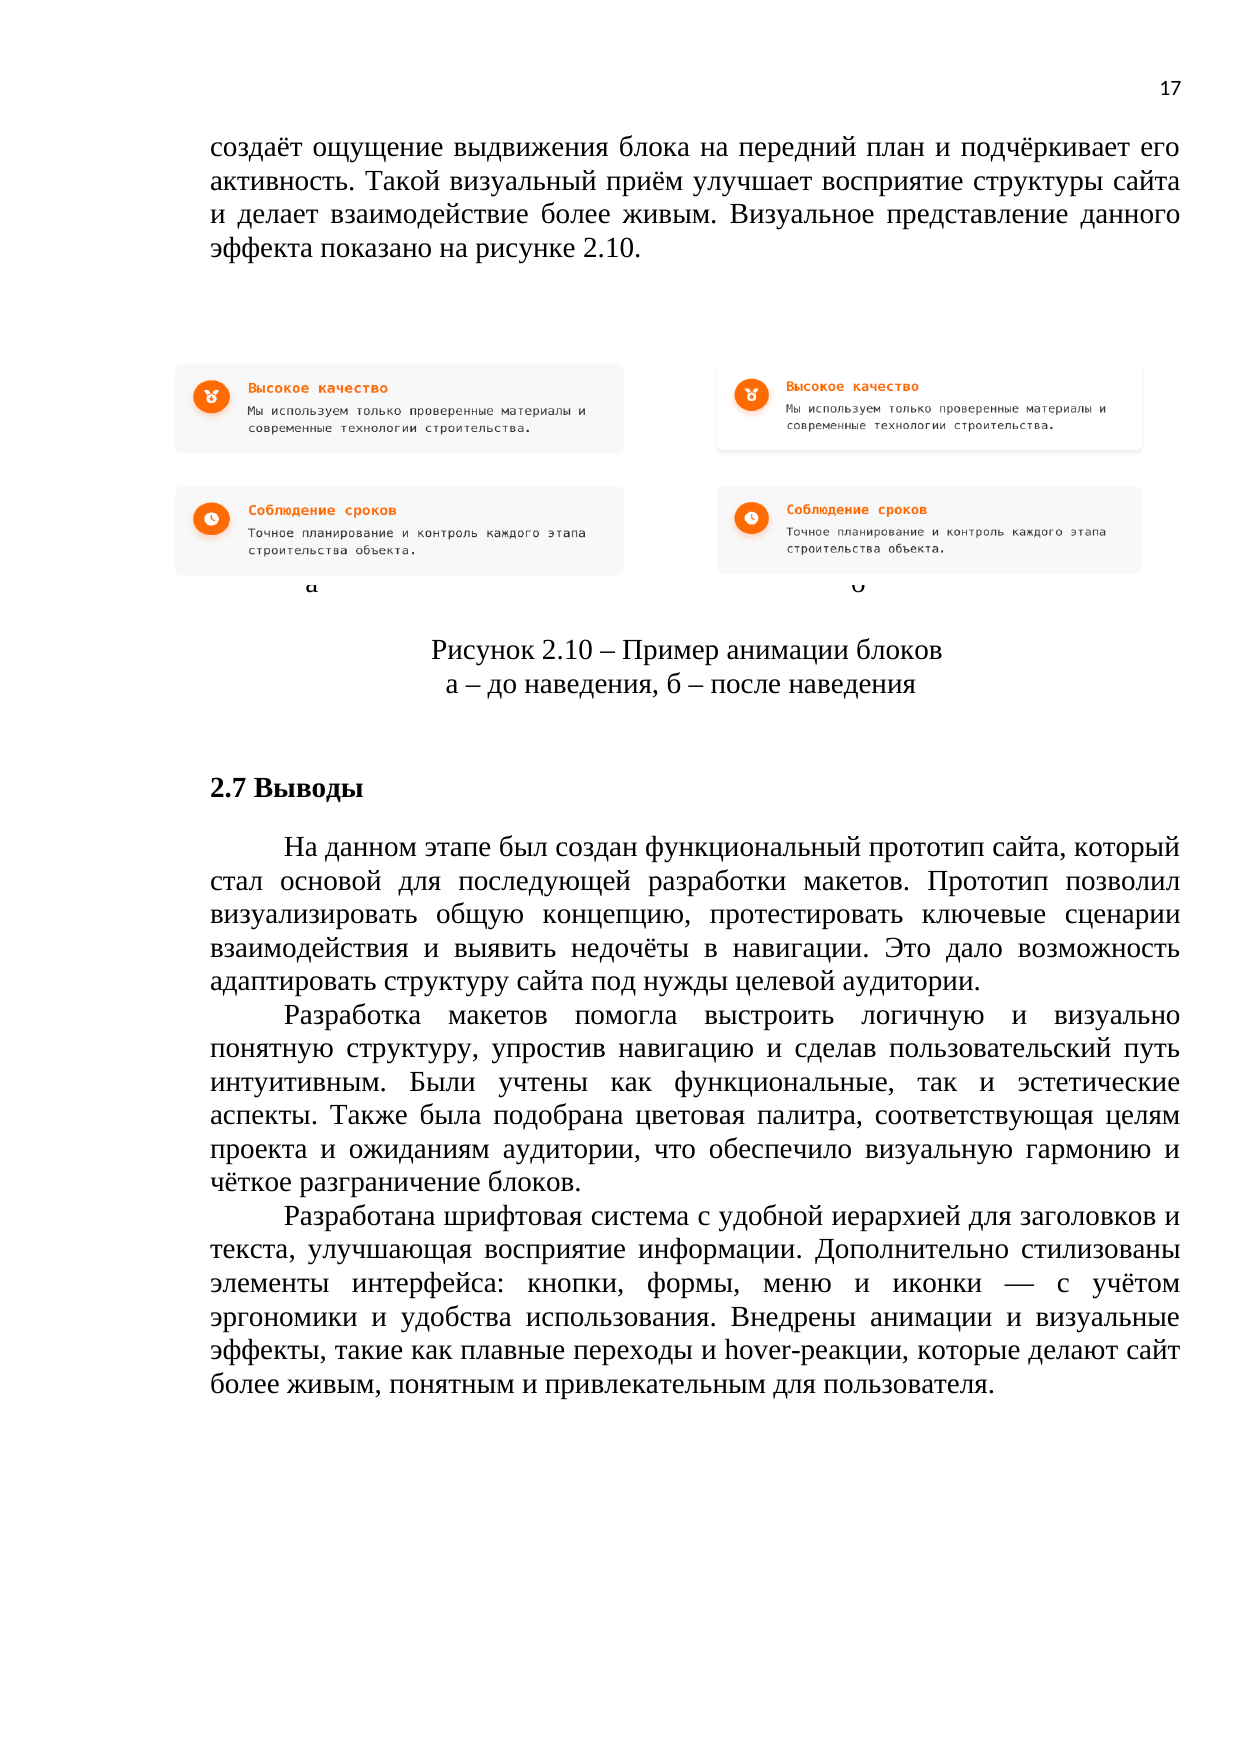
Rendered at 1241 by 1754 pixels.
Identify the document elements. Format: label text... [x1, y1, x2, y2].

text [210, 129, 1181, 263]
text а – до наведения, б – после наведения [136, 666, 1181, 699]
text Разработка макетов помогла выстроить логичную и визуально понятную структуру, упростив навигацию и сделав пользовательский путь интуитивным. Были учтены как функциональные, так и эстетические аспекты. Также была подобрана цветовая палитра, соответствующая целям проекта и ожиданиям аудитории, что обеспечило визуальную гармонию и чёткое разграничение блоков. [210, 997, 1181, 1198]
picture [685, 348, 1158, 585]
text Рисунок 2.10 – Пример анимации блоков [357, 632, 1181, 666]
text а б [283, 565, 1181, 599]
text 2.7 Выводы [136, 771, 1181, 804]
text Разработана шрифтовая система с удобной иерархией для заголовков и текста, улучшающая восприятие информации. Дополнительно стилизованы элементы интерфейса: кнопки, формы, меню и иконки — с учётом эргономики и удобства использования. Внедрены анимации и визуальные эффекты, такие как плавные переходы и hover-реакции, которые делают сайт более живым, понятным и привлекательным для пользователя. [210, 1198, 1181, 1399]
picture [161, 348, 635, 585]
text На данном этапе был создан функциональный прототип сайта, который стал основой для последующей разработки макетов. Прототип позволил визуализировать общую концепцию, протестировать ключевые сценарии взаимодействия и выявить недочёты в навигации. Это дало возможность адаптировать структуру сайта под нужды целевой аудитории. [210, 829, 1181, 997]
